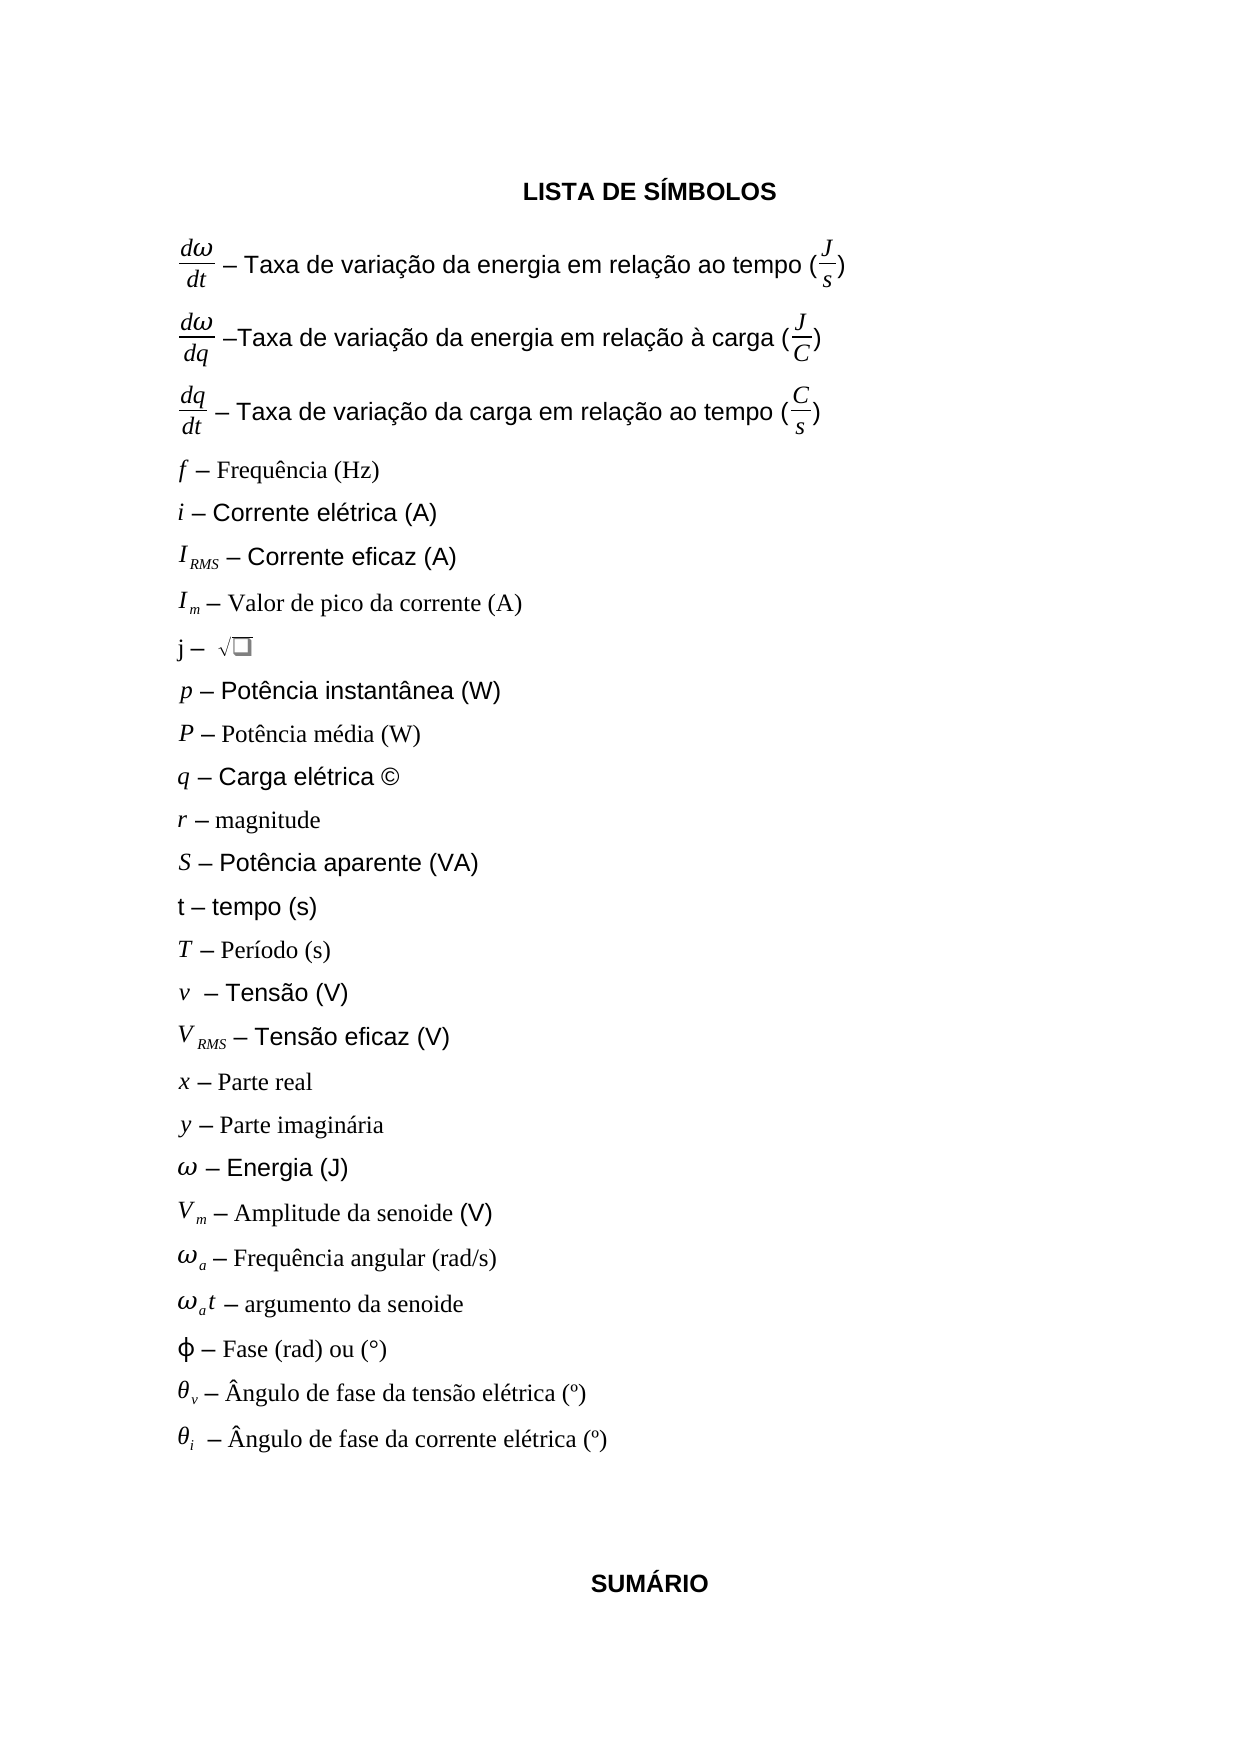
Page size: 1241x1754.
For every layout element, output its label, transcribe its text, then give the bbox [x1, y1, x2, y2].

text – Frequência angular (rad/s) [177, 1242, 1122, 1273]
text –Taxa de variação da energia em relação à carga () [177, 308, 1122, 367]
text LISTA DE SÍMBOLOS [177, 177, 1122, 206]
text – Valor de pico da corrente (A) [177, 587, 1122, 618]
text – Período (s) [177, 935, 1122, 963]
text – Corrente elétrica (A) [177, 498, 1122, 527]
text – Taxa de variação da energia em relação ao tempo () [177, 235, 1122, 294]
text – Corrente eficaz (A) [177, 541, 1122, 572]
text – Tensão (V) [177, 978, 1122, 1007]
text – Parte real [177, 1067, 1122, 1096]
text – Potência instantânea (W) [177, 676, 1122, 704]
text – Carga elétrica © [177, 762, 1122, 791]
text – Amplitude da senoide (V) [177, 1196, 1122, 1228]
text – Frequência (Hz) [177, 455, 1122, 483]
text – Energia (J) [177, 1153, 1122, 1182]
text – Taxa de variação da carga em relação ao tempo () [177, 381, 1122, 440]
text – Parte imaginária [177, 1110, 1122, 1139]
text – Fase (rad) ou (°) [177, 1333, 1122, 1362]
text – Ângulo de fase da tensão elétrica (º) [177, 1377, 1122, 1408]
text – Tensão eficaz (V) [177, 1021, 1122, 1052]
text j – [177, 632, 1122, 661]
text – Potência aparente (VA) [177, 848, 1122, 877]
text – magnitude [177, 805, 1122, 834]
text t – tempo (s) [177, 892, 1122, 920]
text – Potência média (W) [177, 719, 1122, 748]
text SUMÁRIO [177, 1569, 1122, 1598]
text – argumento da senoide [177, 1288, 1122, 1319]
text – Ângulo de fase da corrente elétrica (º) [177, 1422, 1122, 1454]
